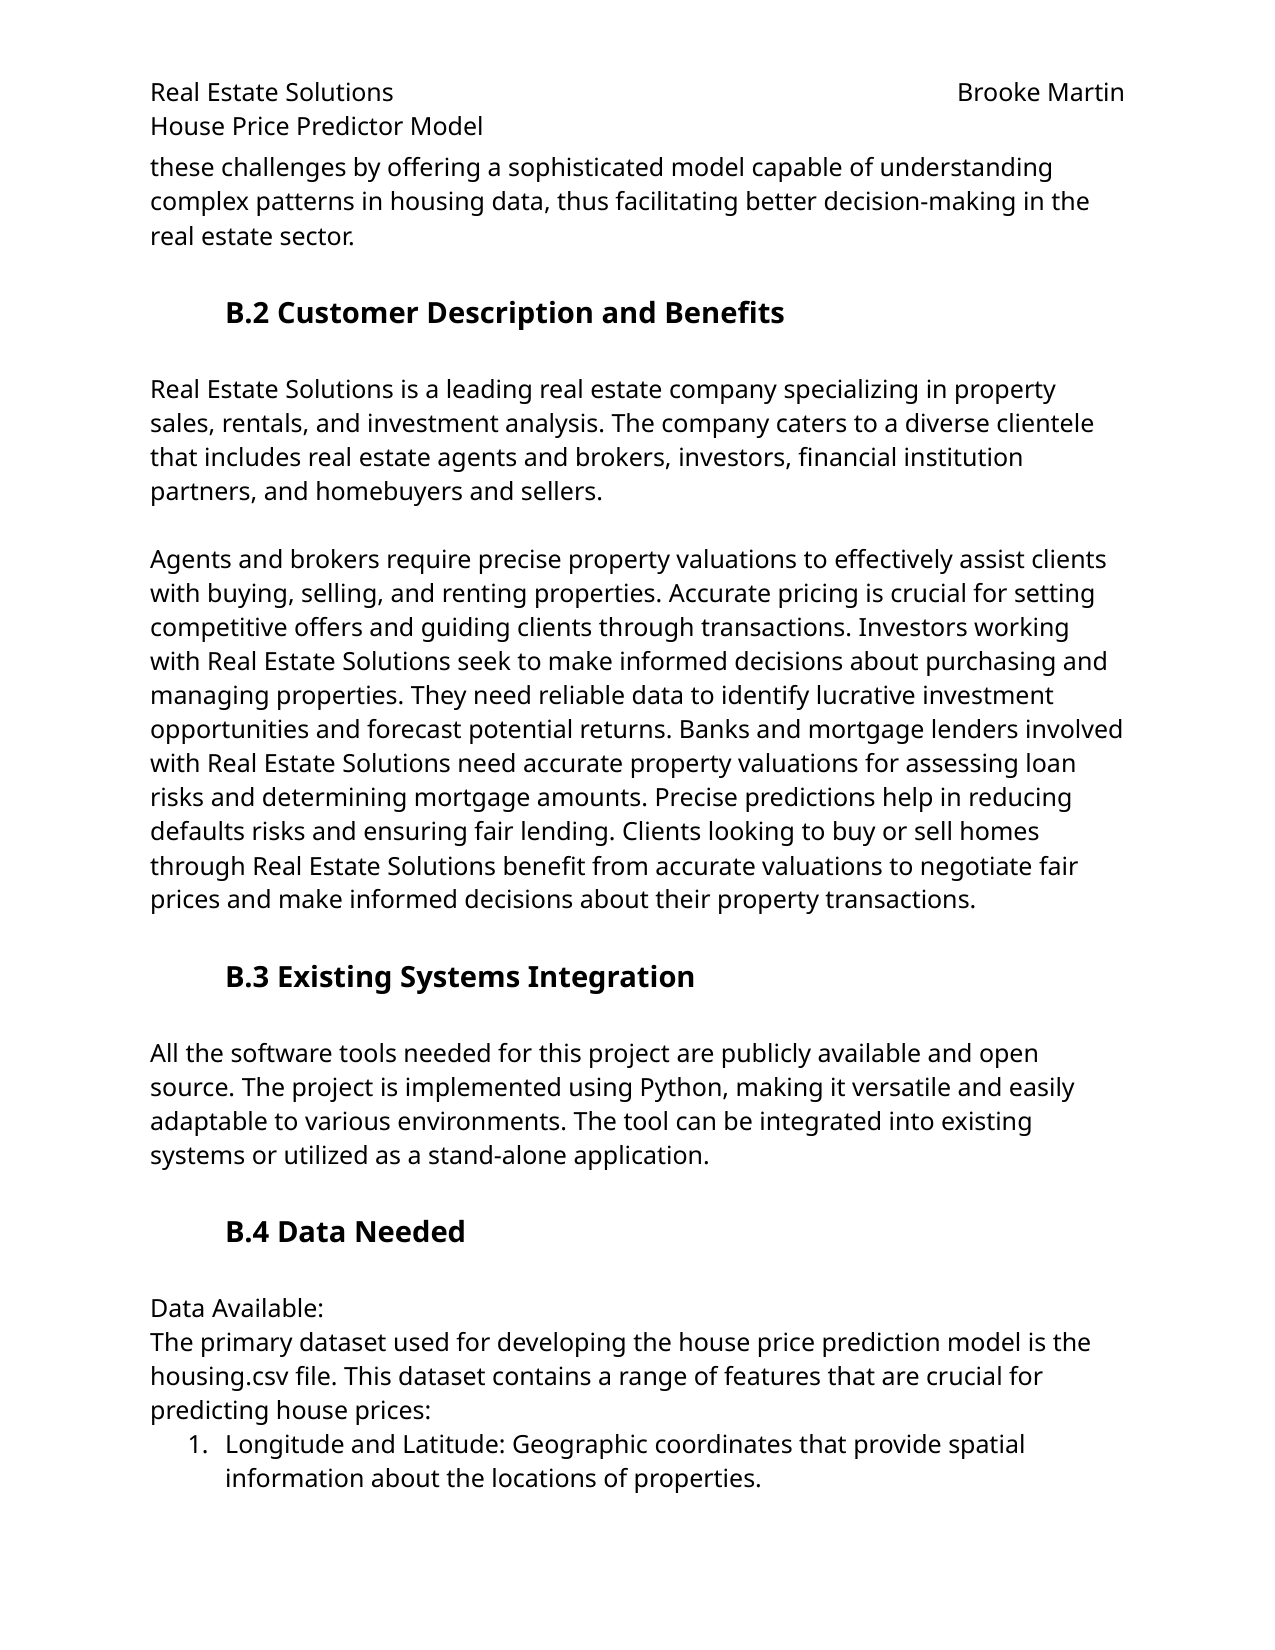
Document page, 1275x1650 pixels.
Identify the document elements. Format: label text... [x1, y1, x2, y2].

text B.2 Customer Description and Benefits [150, 292, 1125, 332]
text Data Available: [150, 1291, 1125, 1325]
text The primary dataset used for developing the house price prediction model is the housing.csv file. This dataset contains a range of features that are crucial for predicting house prices: [150, 1325, 1125, 1427]
text B.4 Data Needed [150, 1211, 1125, 1251]
text Agents and brokers require precise property valuations to effectively assist clients with buying, selling, and renting properties. Accurate pricing is crucial for setting competitive offers and guiding clients through transactions. Investors working with Real Estate Solutions seek to make informed decisions about purchasing and managing properties. They need reliable data to identify lucrative investment opportunities and forecast potential returns. Banks and mortgage lenders involved with Real Estate Solutions need accurate property valuations for assessing loan risks and determining mortgage amounts. Precise predictions help in reducing defaults risks and ensuring fair lending. Clients looking to buy or sell homes through Real Estate Solutions benefit from accurate valuations to negotiate fair prices and make informed decisions about their property transactions. [150, 542, 1125, 916]
text Real Estate Solutions is a leading real estate company specializing in property sales, rentals, and investment analysis. The company caters to a diverse clientele that includes real estate agents and brokers, investors, financial institution partners, and homebuyers and sellers. [150, 371, 1125, 507]
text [150, 150, 1125, 252]
list Longitude and Latitude: Geographic coordinates that provide spatial information about the locations of properties. [187, 1427, 1125, 1495]
text All the software tools needed for this project are publicly available and open source. The project is implemented using Python, making it versatile and easily adaptable to various environments. The tool can be integrated into existing systems or utilized as a stand-alone application. [150, 1035, 1125, 1172]
text B.3 Existing Systems Integration [150, 956, 1125, 996]
